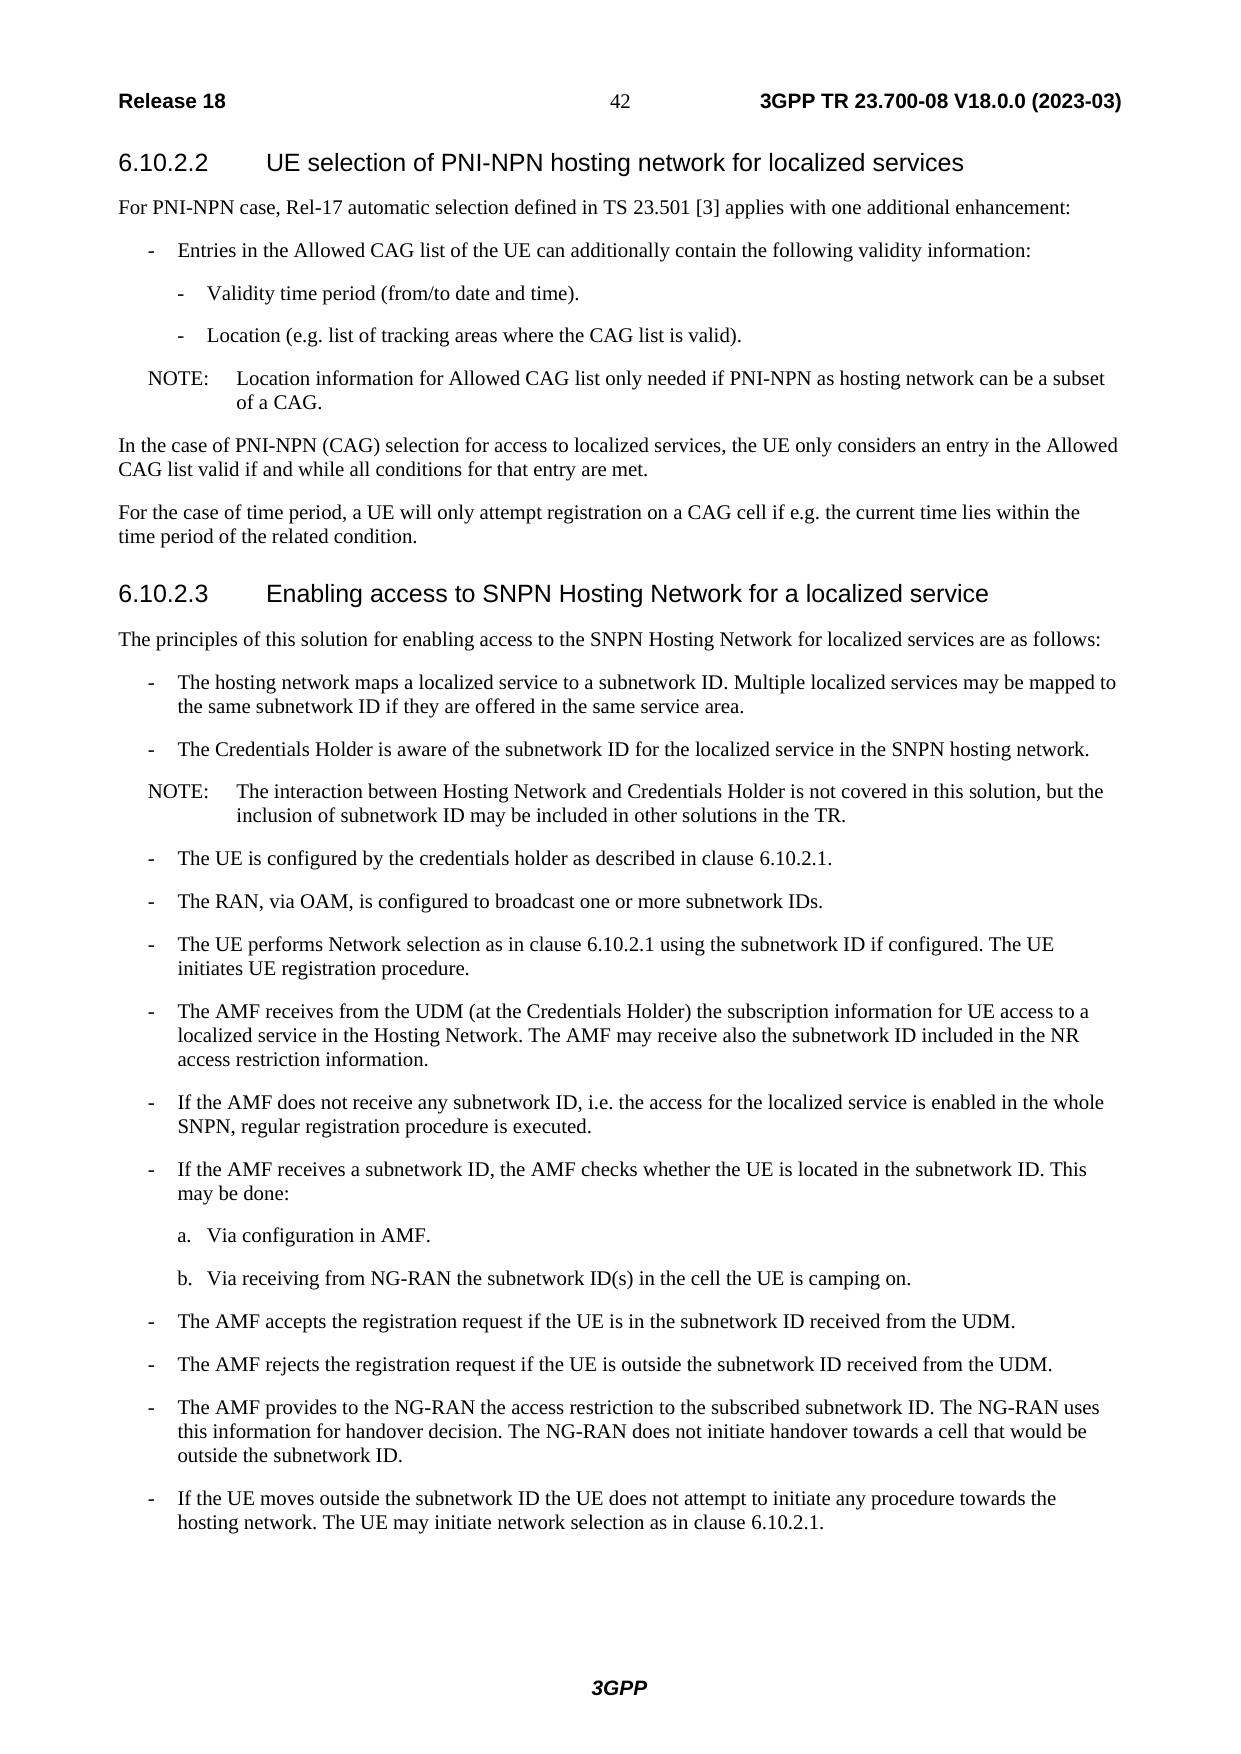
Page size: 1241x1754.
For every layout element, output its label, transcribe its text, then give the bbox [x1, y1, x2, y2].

text NOTE: Location information for Allowed CAG list only needed if PNI-NPN as hosting network can be a subset of a CAG. [148, 366, 1122, 414]
text - The RAN, via OAM, is configured to broadcast one or more subnetwork IDs. [148, 889, 1122, 913]
text For PNI-NPN case, Rel-17 automatic selection defined in TS 23.501 [3] applies with one additional enhancement: [118, 195, 1122, 219]
text - The AMF receives from the UDM (at the Credentials Holder) the subscription information for UE access to a localized service in the Hosting Network. The AMF may receive also the subnetwork ID included in the NR access restriction information. [148, 999, 1122, 1071]
text - Entries in the Allowed CAG list of the UE can additionally contain the following validity information: [148, 238, 1122, 262]
subtitle 6.10.2.3 Enabling access to SNPN Hosting Network for a localized service [118, 579, 1122, 608]
text - The Credentials Holder is aware of the subnetwork ID for the localized service in the SNPN hosting network. [148, 737, 1122, 761]
text - The UE is configured by the credentials holder as described in clause 6.10.2.1. [148, 846, 1122, 870]
subtitle 6.10.2.2 UE selection of PNI-NPN hosting network for localized services [118, 147, 1122, 176]
text - The hosting network maps a localized service to a subnetwork ID. Multiple localized services may be mapped to the same subnetwork ID if they are offered in the same service area. [148, 670, 1122, 718]
text - The AMF accepts the registration request if the UE is in the subnetwork ID received from the UDM. [148, 1309, 1122, 1333]
text NOTE: The interaction between Hosting Network and Credentials Holder is not covered in this solution, but the inclusion of subnetwork ID may be included in other solutions in the TR. [148, 779, 1122, 827]
text b. Via receiving from NG-RAN the subnetwork ID(s) in the cell the UE is camping on. [177, 1266, 1122, 1290]
text The principles of this solution for enabling access to the SNPN Hosting Network for localized services are as follows: [118, 627, 1122, 651]
text - The AMF provides to the NG-RAN the access restriction to the subscribed subnetwork ID. The NG-RAN uses this information for handover decision. The NG-RAN does not initiate handover towards a cell that would be outside the subnetwork ID. [148, 1395, 1122, 1467]
text For the case of time period, a UE will only attempt registration on a CAG cell if e.g. the current time lies within the time period of the related condition. [118, 500, 1122, 548]
text - The AMF rejects the registration request if the UE is outside the subnetwork ID received from the UDM. [148, 1352, 1122, 1376]
text - If the AMF does not receive any subnetwork ID, i.e. the access for the localized service is enabled in the whole SNPN, regular registration procedure is executed. [148, 1090, 1122, 1138]
text - The UE performs Network selection as in clause 6.10.2.1 using the subnetwork ID if configured. The UE initiates UE registration procedure. [148, 932, 1122, 980]
text In the case of PNI-NPN (CAG) selection for access to localized services, the UE only considers an entry in the Allowed CAG list valid if and while all conditions for that entry are met. [118, 433, 1122, 481]
text - If the AMF receives a subnetwork ID, the AMF checks whether the UE is located in the subnetwork ID. This may be done: [148, 1157, 1122, 1205]
text - If the UE moves outside the subnetwork ID the UE does not attempt to initiate any procedure towards the hosting network. The UE may initiate network selection as in clause 6.10.2.1. [148, 1486, 1122, 1534]
text - Location (e.g. list of tracking areas where the CAG list is valid). [177, 323, 1122, 347]
text - Validity time period (from/to date and time). [177, 281, 1122, 305]
text a. Via configuration in AMF. [177, 1223, 1122, 1247]
